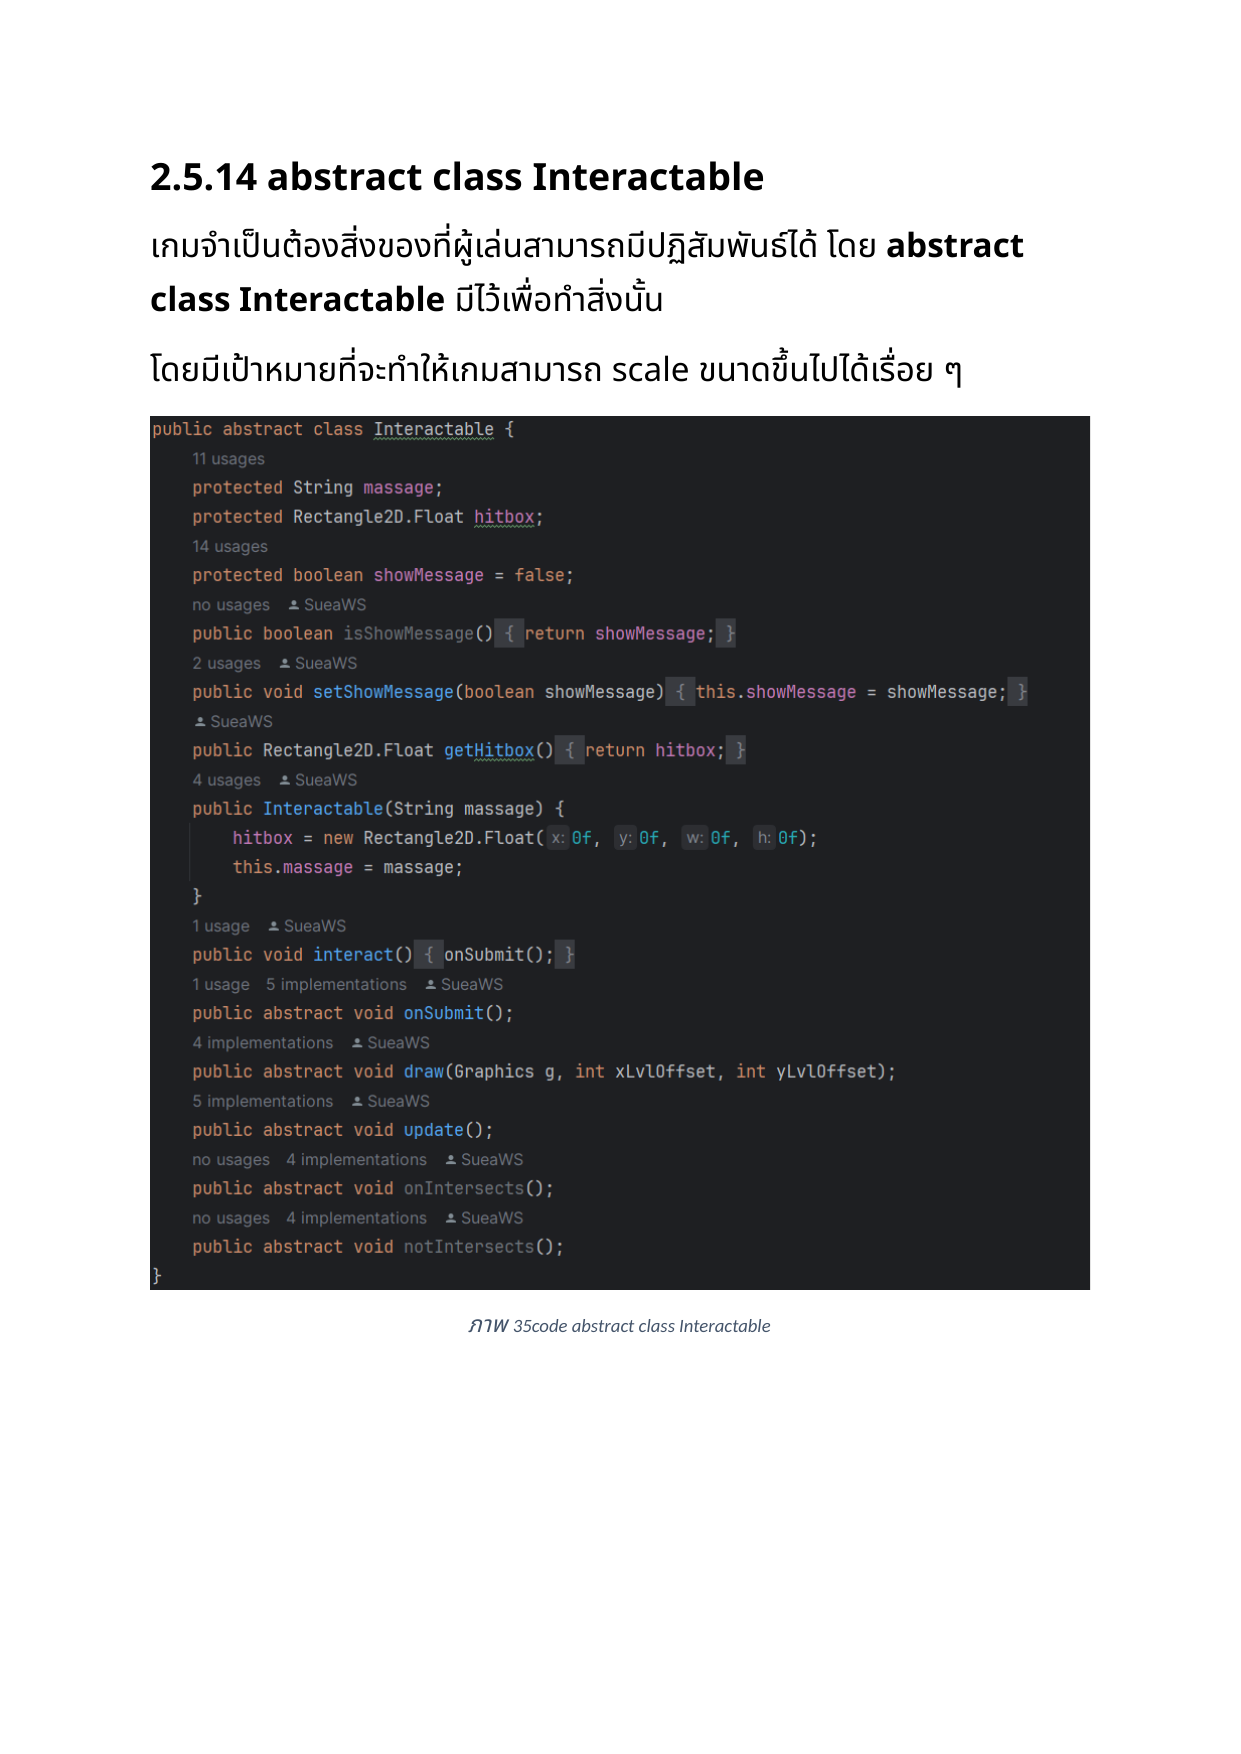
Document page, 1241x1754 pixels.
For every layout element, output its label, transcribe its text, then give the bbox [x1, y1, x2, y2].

text โดยมีเป้าหมายที่จะทำให้เกมสามารถ scale ขนาดขึ้นไปได้เรื่อย ๆ [150, 346, 1090, 396]
text 2.5.14 abstract class Interactable [150, 150, 1090, 201]
text เกมจำเป็นต้องสิ่งของที่ผู้เล่นสามารถมีปฏิสัมพันธ์ได้ โดย abstract class Interactable มีไว้เพื่อทำสิ่งนั้น [150, 222, 1090, 326]
text ภาพ 35code abstract class Interactable [150, 1308, 1090, 1343]
picture [150, 416, 1091, 1290]
